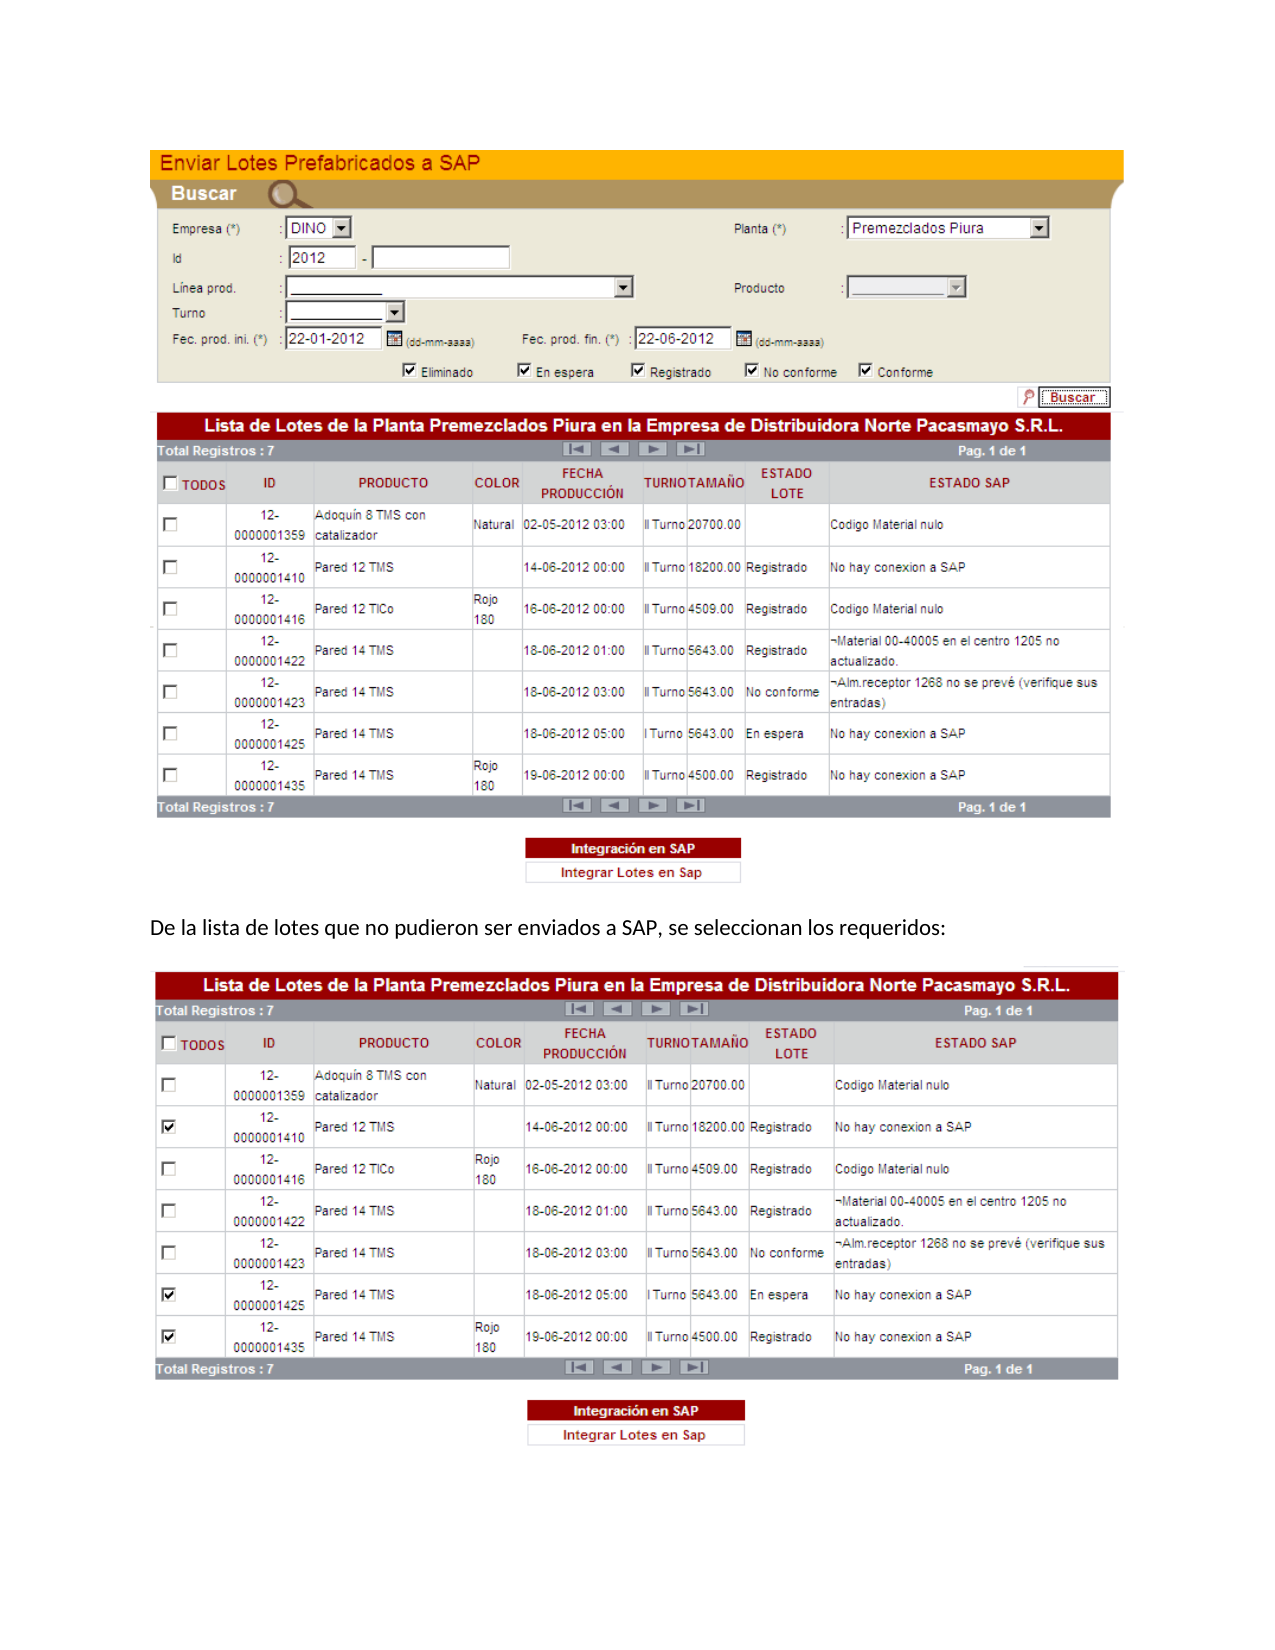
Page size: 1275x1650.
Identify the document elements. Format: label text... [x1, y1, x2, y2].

picture [150, 150, 1125, 889]
picture [150, 966, 1125, 1449]
text De la lista de lotes que no pudieron ser enviados a SAP, se seleccionan los requeridos: [150, 913, 1125, 941]
